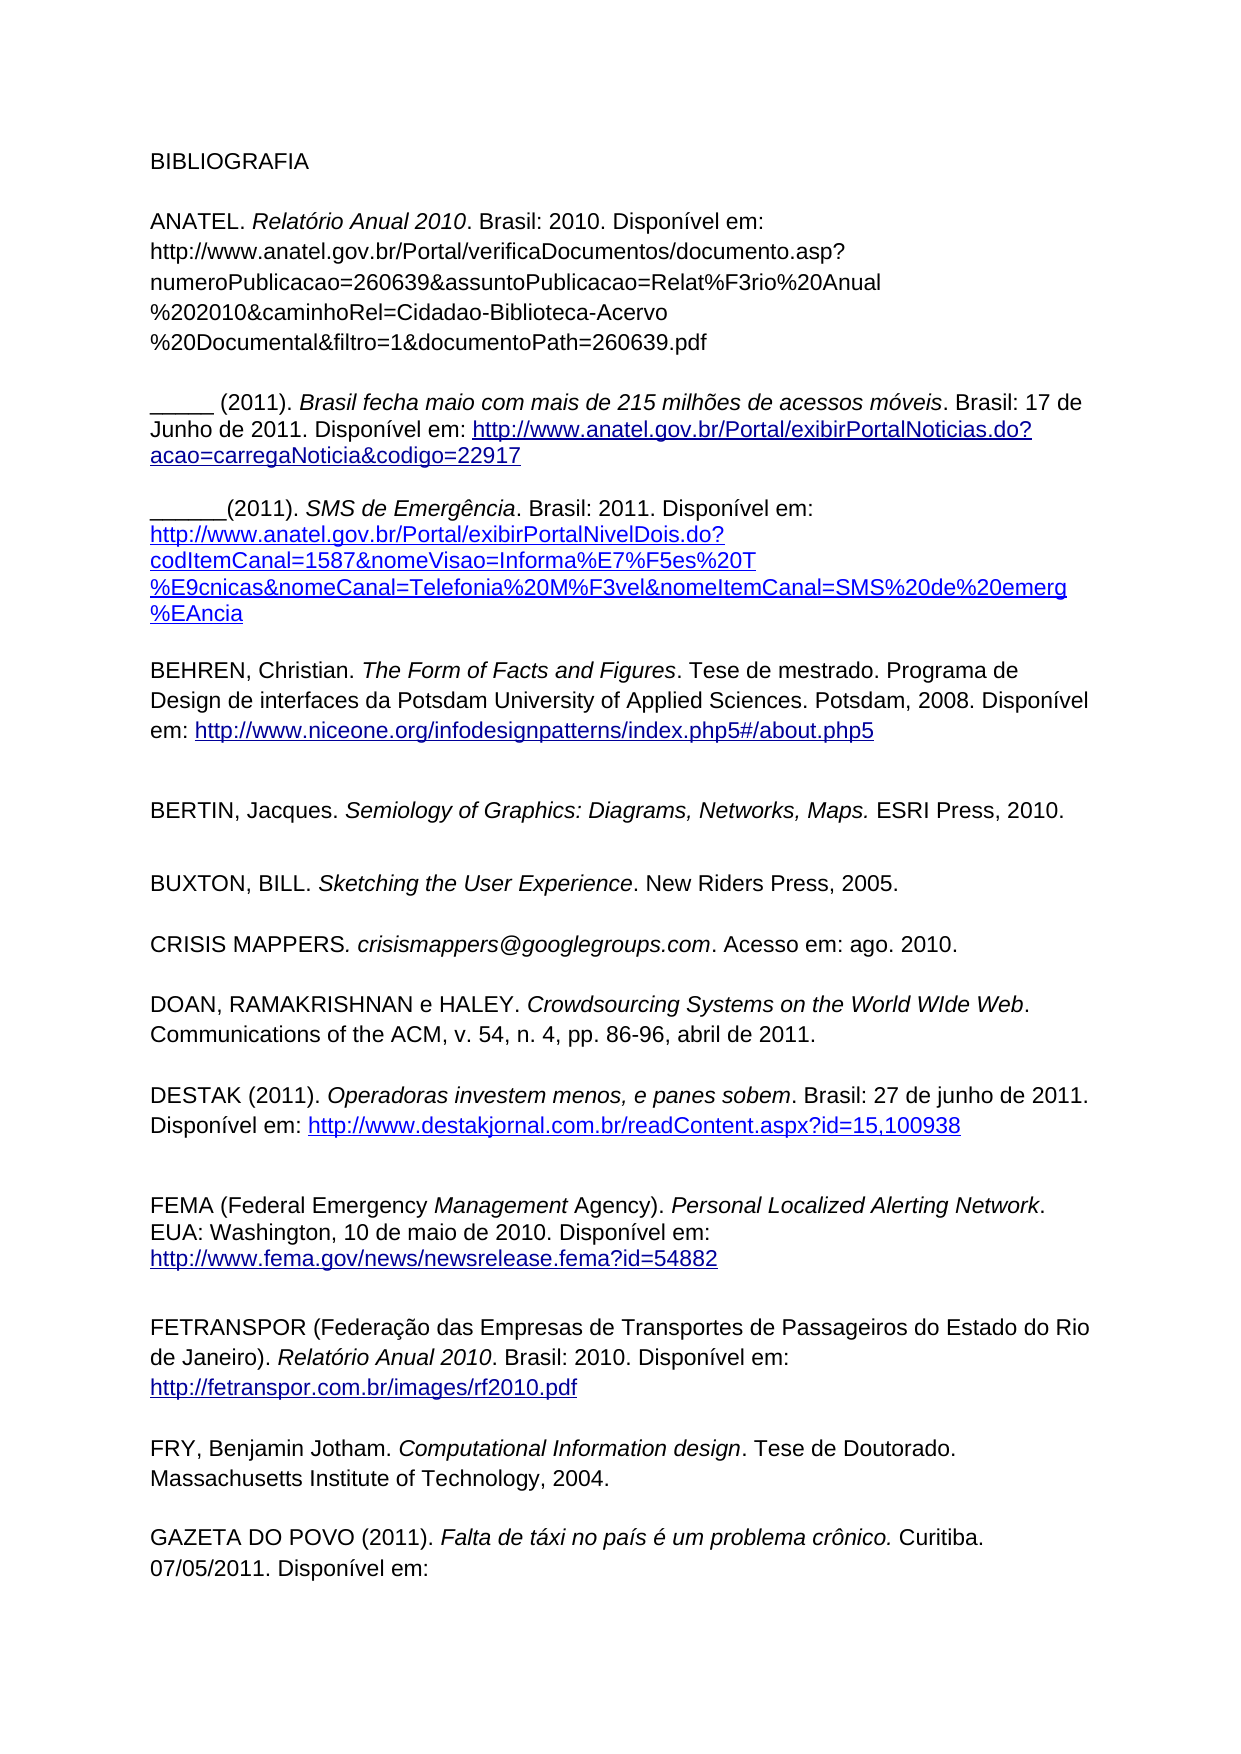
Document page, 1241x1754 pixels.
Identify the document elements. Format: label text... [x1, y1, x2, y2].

text ______(2011). SMS de Emergência. Brasil: 2011. Disponível em: http://www.anatel.gov.br/Portal/exibirPortalNivelDois.do?codItemCanal=1587&nomeVisao=Informa%E7%F5es%20T%E9cnicas&nomeCanal=Telefonia%20M%F3vel&nomeItemCanal=SMS%20de%20emerg%EAncia [150, 495, 1090, 626]
text BIBLIOGRAFIA [150, 148, 1090, 174]
text DOAN, RAMAKRISHNAN e HALEY. Crowdsourcing Systems on the World WIde Web. Communications of the ACM, v. 54, n. 4, pp. 86-96, abril de 2011. [150, 991, 1090, 1048]
text CRISIS MAPPERS. crisismappers@googlegroups.com. Acesso em: ago. 2010. [150, 931, 1090, 957]
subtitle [150, 1524, 1090, 1581]
subtitle BERTIN, Jacques. Semiology of Graphics: Diagrams, Networks, Maps. ESRI Press, 2010. [150, 797, 1090, 824]
text BEHREN, Christian. The Form of Facts and Figures. Tese de mestrado. Programa de Design de interfaces da Potsdam University of Applied Sciences. Potsdam, 2008. Disponível em: http://www.niceone.org/infodesignpatterns/index.php5#/about.php5 [150, 657, 1090, 743]
text FRY, Benjamin Jotham. Computational Information design. Tese de Doutorado. Massachusetts Institute of Technology, 2004. [150, 1435, 1090, 1491]
text DESTAK (2011). Operadoras investem menos, e panes sobem. Brasil: 27 de junho de 2011. Disponível em: http://www.destakjornal.com.br/readContent.aspx?id=15,100938 [150, 1082, 1090, 1138]
text ANATEL. Relatório Anual 2010. Brasil: 2010. Disponível em: http://www.anatel.gov.br/Portal/verificaDocumentos/documento.asp?numeroPublicacao=260639&assuntoPublicacao=Relat%F3rio%20Anual%202010&caminhoRel=Cidadao-Biblioteca-Acervo%20Documental&filtro=1&documentoPath=260639.pdf [150, 208, 1090, 355]
text _____ (2011). Brasil fecha maio com mais de 215 milhões de acessos móveis. Brasil: 17 de Junho de 2011. Disponível em: http://www.anatel.gov.br/Portal/exibirPortalNoticias.do?acao=carregaNoticia&codigo=22917 [150, 389, 1090, 468]
text FETRANSPOR (Federação das Empresas de Transportes de Passageiros do Estado do Rio de Janeiro). Relatório Anual 2010. Brasil: 2010. Disponível em: http://fetranspor.com.br/images/rf2010.pdf [150, 1314, 1090, 1401]
text BUXTON, BILL. Sketching the User Experience. New Riders Press, 2005. [150, 870, 1090, 897]
subtitle FEMA (Federal Emergency Management Agency). Personal Localized Alerting Network. EUA: Washington, 10 de maio de 2010. Disponível em: http://www.fema.gov/news/newsrelease.fema?id=54882 [150, 1192, 1090, 1271]
